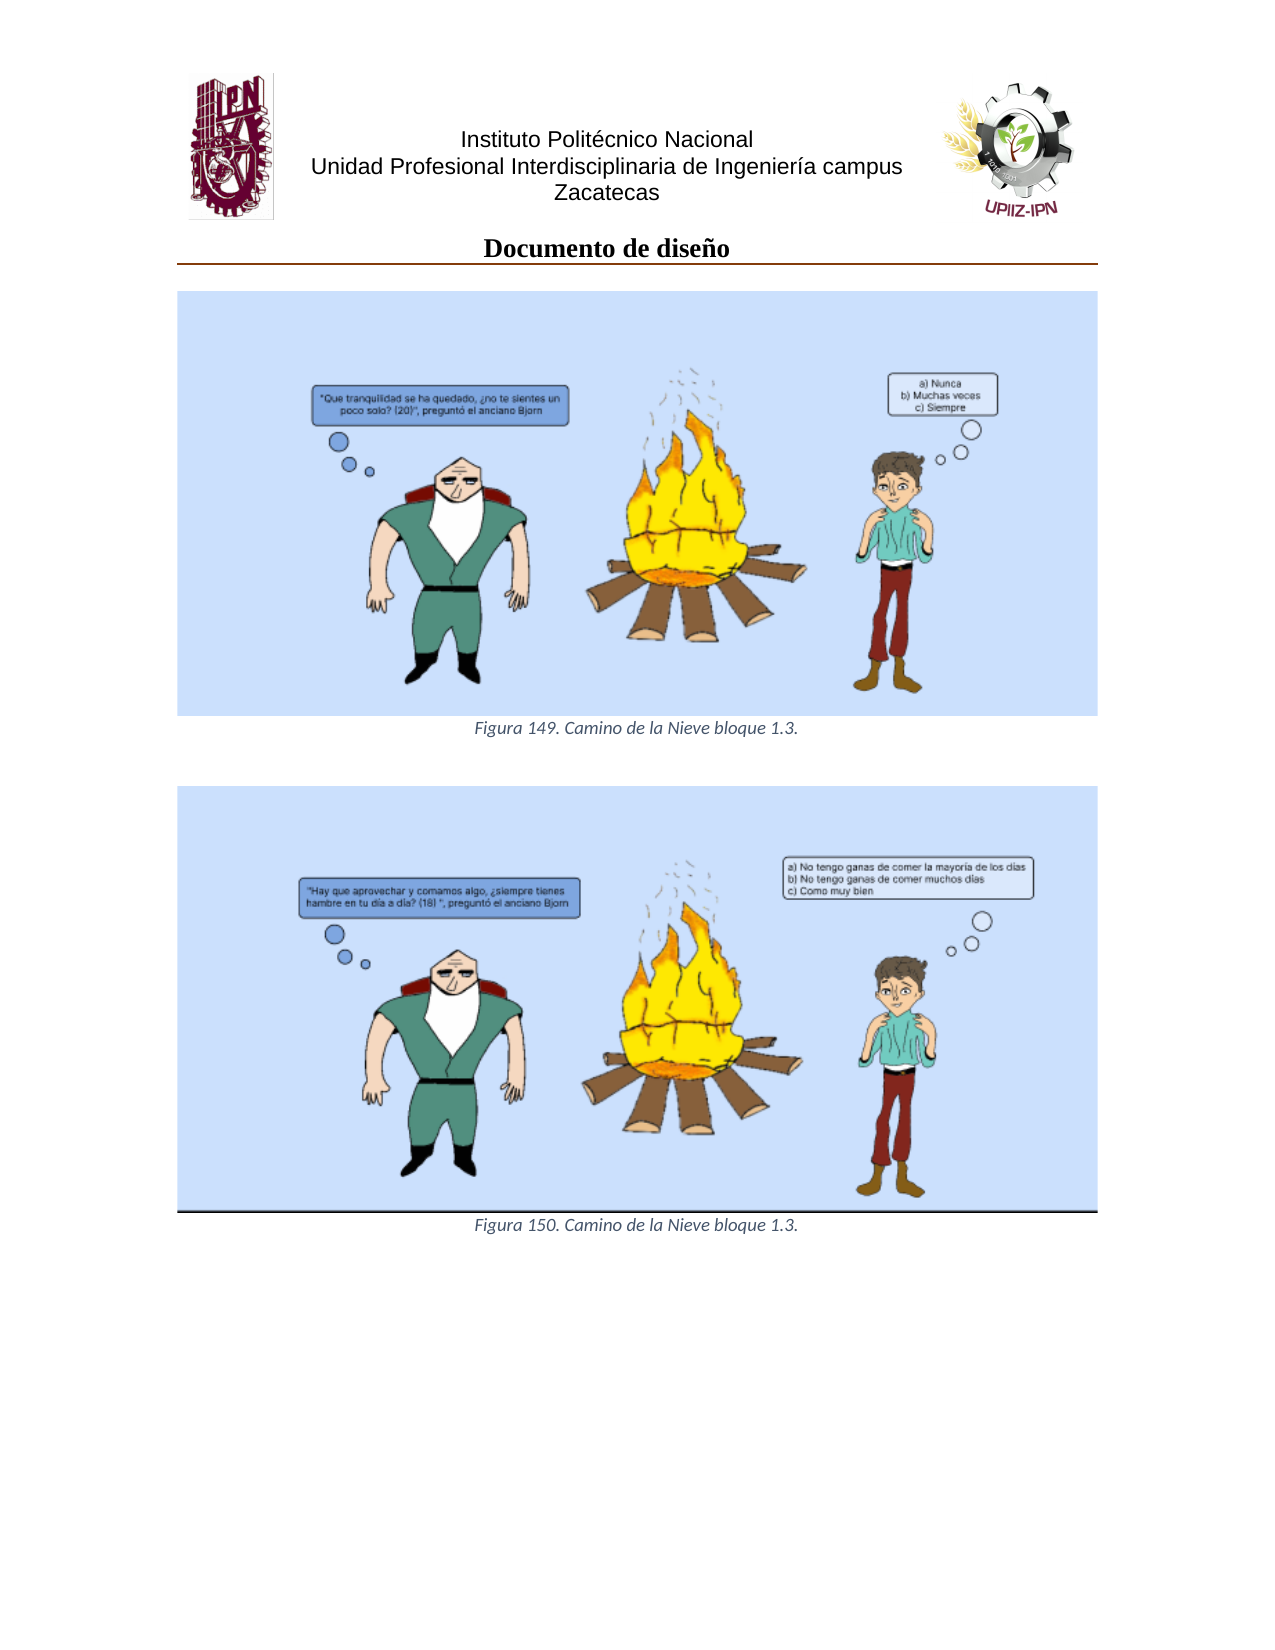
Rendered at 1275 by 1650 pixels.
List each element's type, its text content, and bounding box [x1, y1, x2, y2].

picture [177, 291, 1098, 716]
picture [188, 73, 274, 220]
picture [177, 786, 1098, 1213]
picture [936, 73, 1083, 223]
text Figura 150. Camino de la Nieve bloque 1.3. [177, 1213, 1098, 1236]
text Figura 149. Camino de la Nieve bloque 1.3. [177, 716, 1098, 739]
